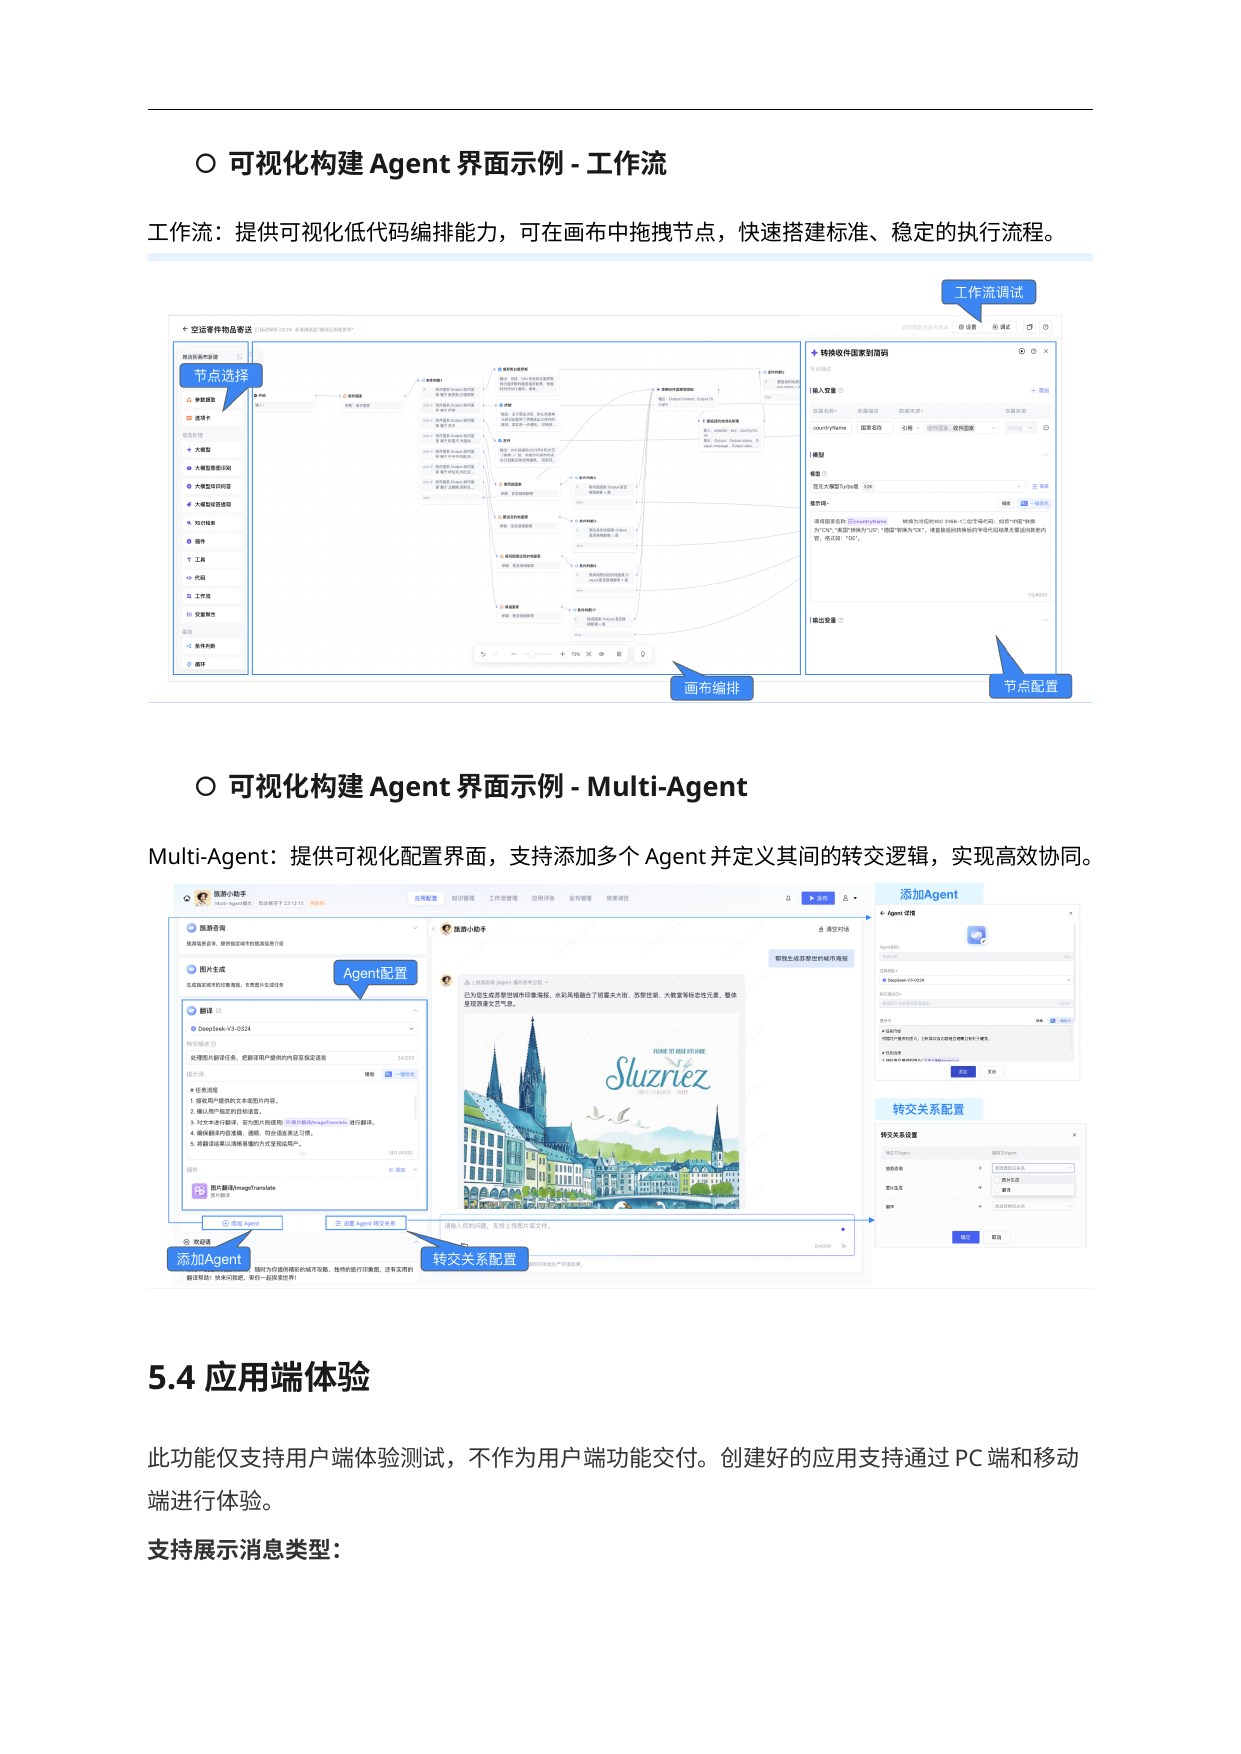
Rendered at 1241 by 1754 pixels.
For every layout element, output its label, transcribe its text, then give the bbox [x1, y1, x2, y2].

text 工作流：提供可视化低代码编排能力，可在画布中拖拽节点，快速搭建标准、稳定的执行流程。 [148, 215, 1093, 247]
picture [147, 877, 1093, 1289]
list 支持展示消息类型： [148, 1532, 1093, 1565]
text Multi-Agent：提供可视化配置界面，支持添加多个Agent并定义其间的转交逻辑，实现高效协同。 [148, 838, 1093, 871]
picture [147, 253, 1093, 703]
subtitle 可视化构建Agent界面示例 - 工作流 [193, 142, 1093, 181]
list 此功能仅支持用户端体验测试，不作为用户端功能交付。创建好的应用支持通过PC端和移动端进行体验。 [148, 1439, 1093, 1516]
subtitle 5.4 应用端体验 [148, 1351, 1093, 1399]
subtitle 可视化构建Agent界面示例 - Multi-Agent [193, 765, 1093, 804]
